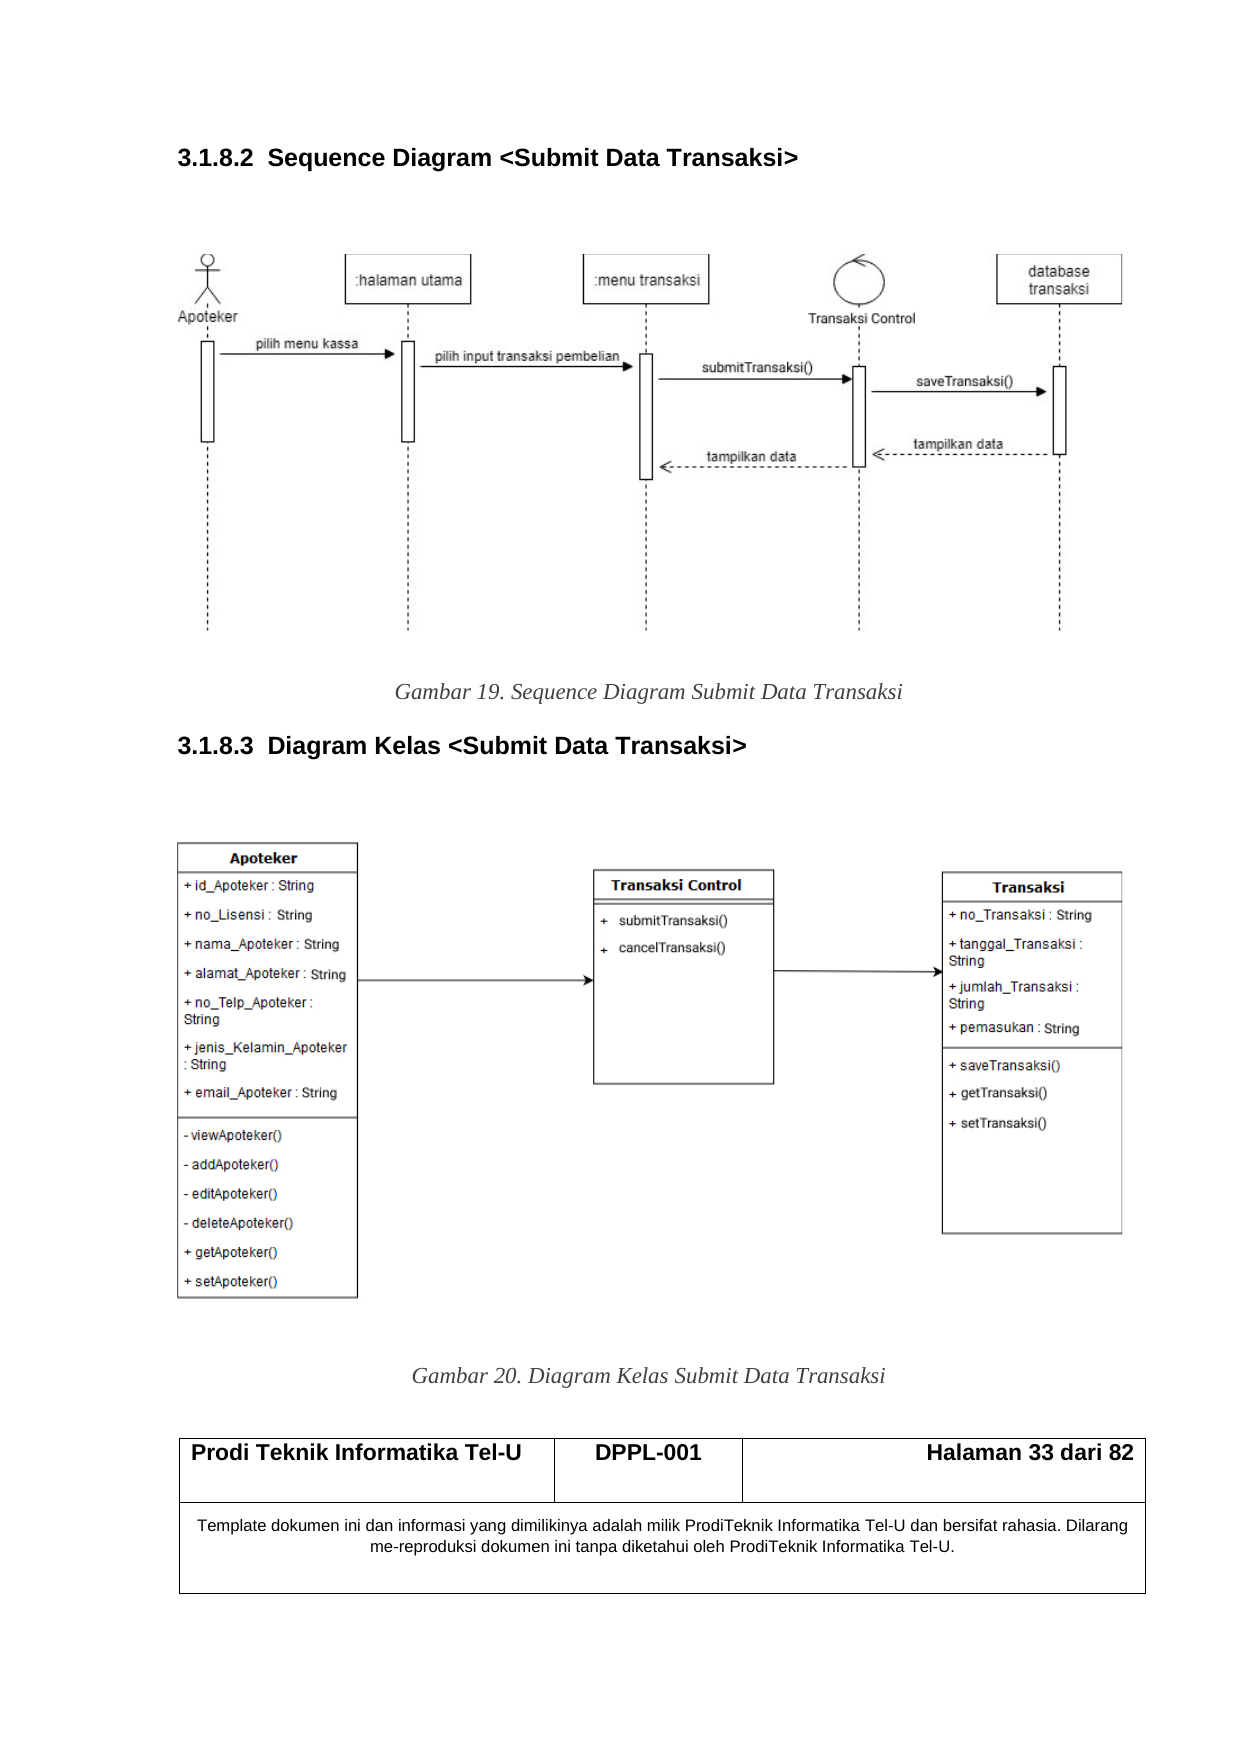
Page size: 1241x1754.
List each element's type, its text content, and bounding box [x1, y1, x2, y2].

subtitle Diagram Kelas <Submit Data Transaksi> [177, 731, 1122, 791]
picture [177, 842, 1123, 1301]
text Gambar 20. Diagram Kelas Submit Data Transaksi [177, 1301, 1122, 1388]
picture [177, 254, 1123, 631]
text Gambar 19. Sequence Diagram Submit Data Transaksi [177, 649, 1122, 704]
subtitle Sequence Diagram <Submit Data Transaksi> [177, 143, 1122, 203]
